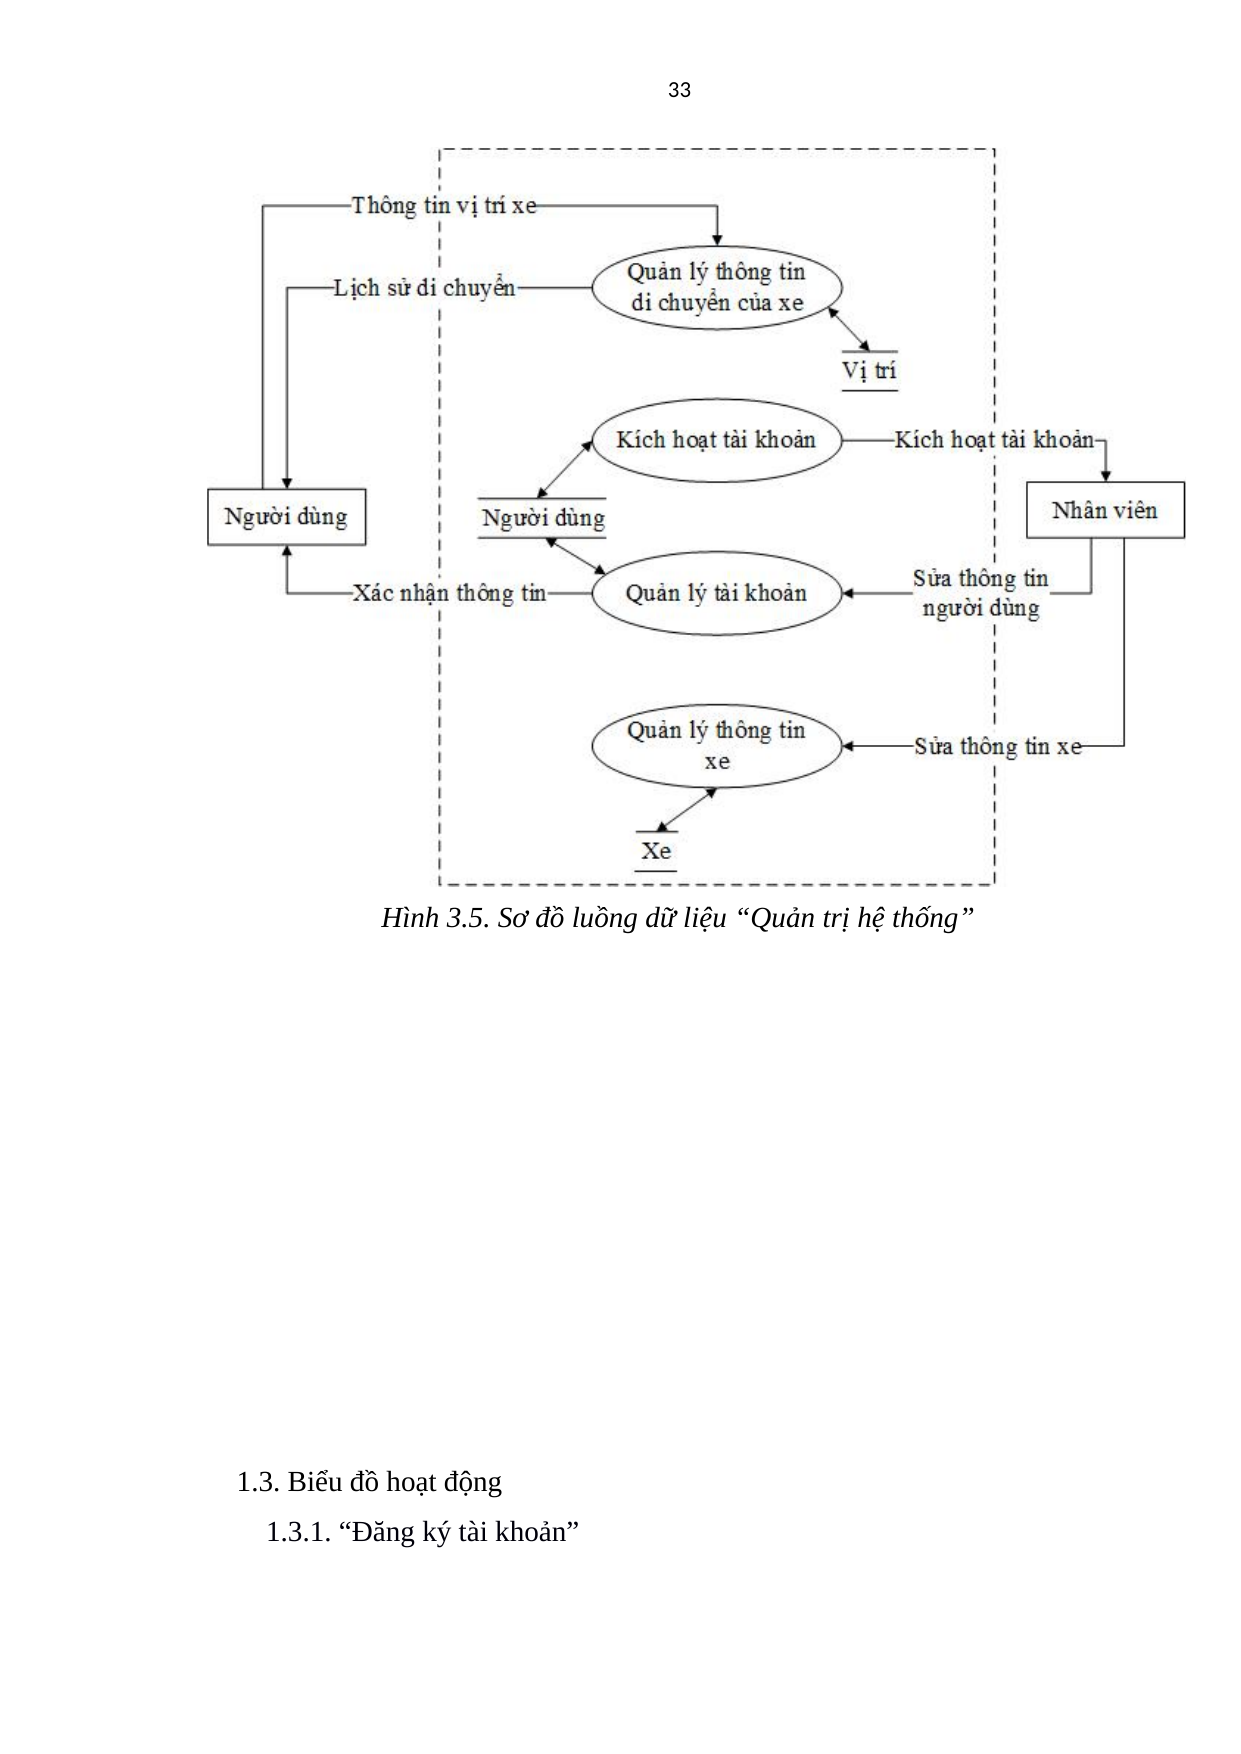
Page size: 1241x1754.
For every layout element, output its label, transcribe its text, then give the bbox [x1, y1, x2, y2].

text 1.3.1. “Đăng ký tài khoản” [207, 1514, 1152, 1548]
text Hình 3.5. Sơ đồ luồng dữ liệu “Quản trị hệ thống” [207, 901, 1152, 934]
subtitle 1.3. Biểu đồ hoạt động [207, 1464, 1152, 1498]
picture [206, 147, 1187, 887]
